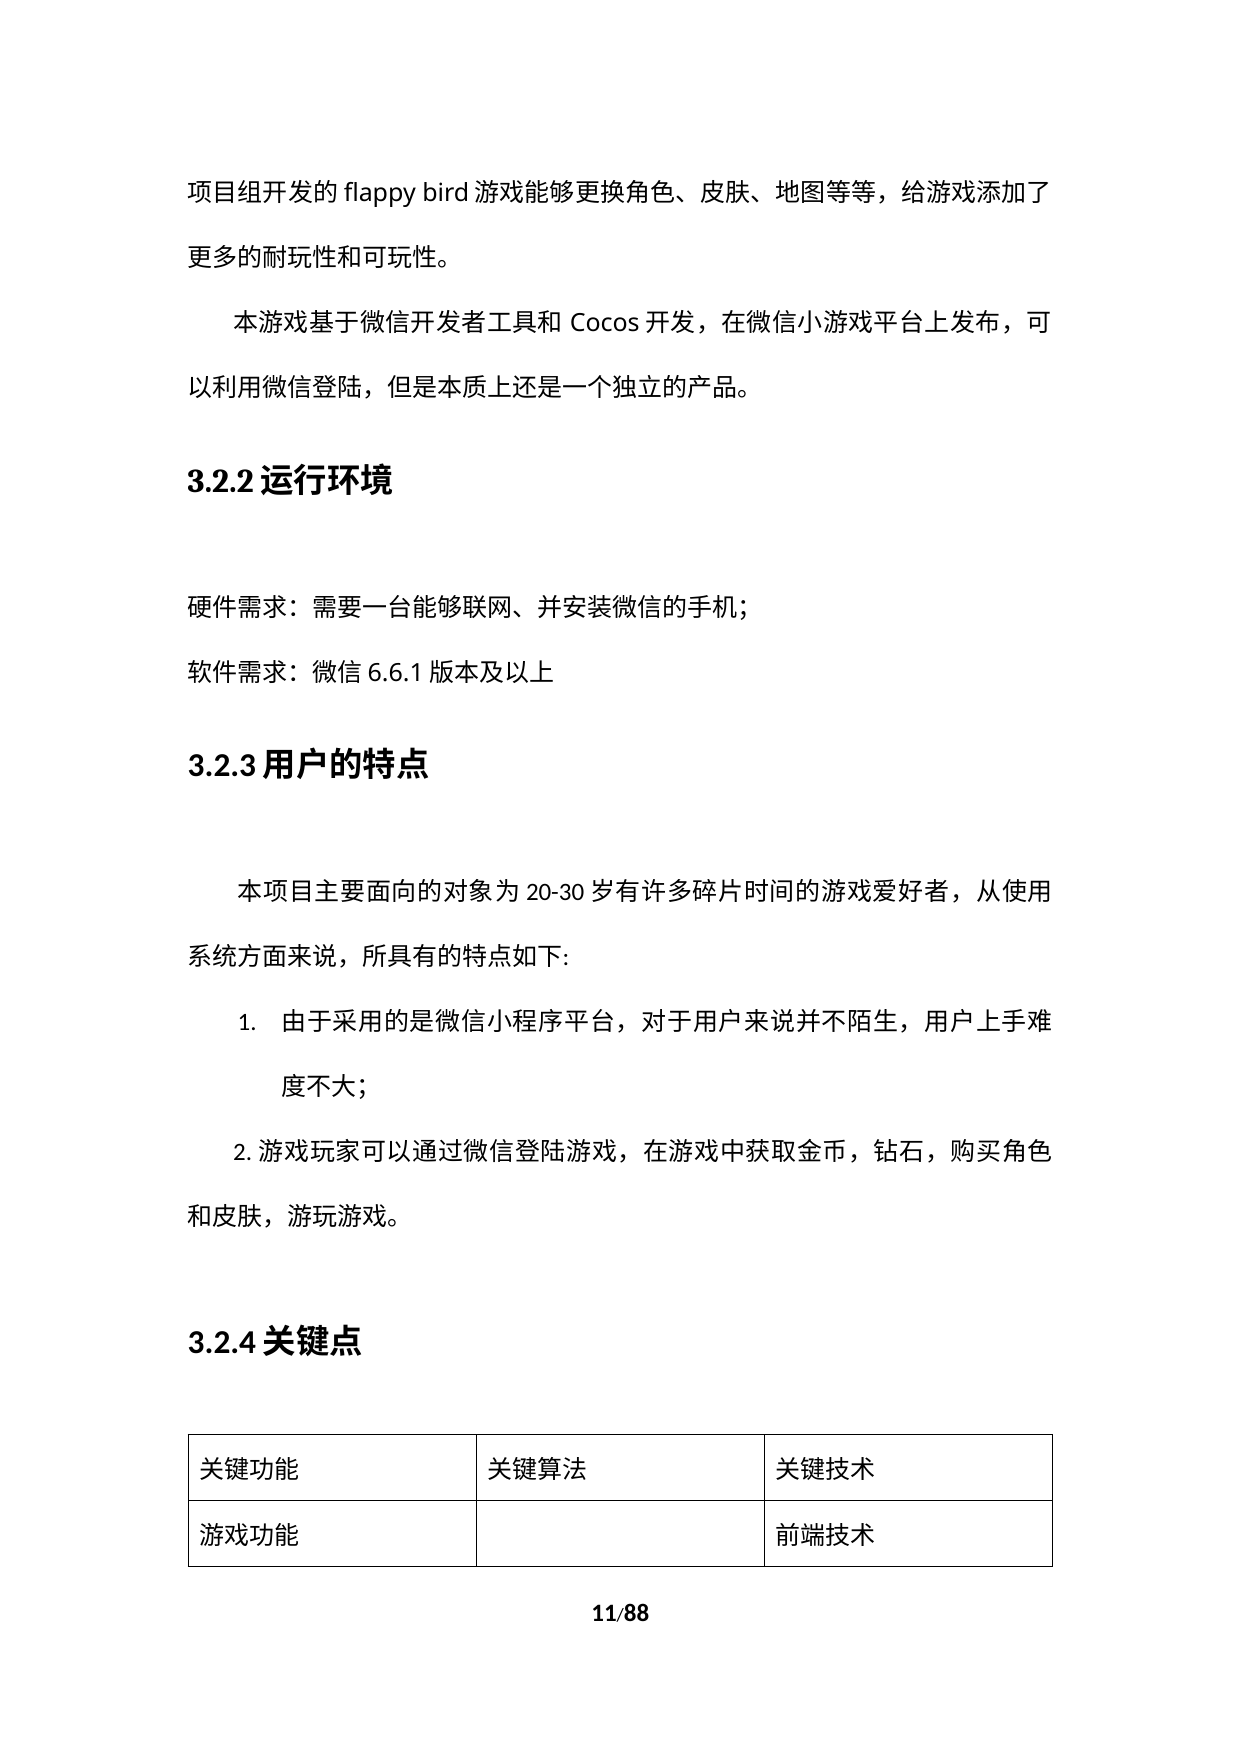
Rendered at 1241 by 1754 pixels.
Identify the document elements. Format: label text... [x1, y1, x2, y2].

table_cell 前端技术 [765, 1501, 1052, 1566]
subtitle 3.2.2运行环境 [187, 446, 1053, 511]
table_cell 游戏功能 [189, 1501, 476, 1566]
text 本项目主要面向的对象为20-30岁有许多碎片时间的游戏爱好者，从使用系统方面来说，所具有的特点如下: [187, 857, 1053, 987]
table_header 关键技术 [765, 1435, 1052, 1500]
table_header 关键功能 [189, 1435, 476, 1500]
text 硬件需求：需要一台能够联网、并安装微信的手机； [187, 573, 1053, 638]
subtitle 3.2.4关键点 [187, 1307, 1053, 1372]
text 软件需求：微信6.6.1版本及以上 [187, 638, 1053, 703]
table_header 关键算法 [477, 1435, 764, 1500]
subtitle 3.2.3用户的特点 [187, 730, 1053, 795]
text 本游戏基于微信开发者工具和Cocos开发，在微信小游戏平台上发布，可以利用微信登陆，但是本质上还是一个独立的产品。 [187, 288, 1053, 418]
table_cell [477, 1501, 764, 1566]
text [187, 158, 1053, 288]
text 2. 游戏玩家可以通过微信登陆游戏，在游戏中获取金币，钻石，购买角色和皮肤，游玩游戏。 [187, 1117, 1053, 1247]
list 由于采用的是微信小程序平台，对于用户来说并不陌生，用户上手难度不大； [237, 987, 1053, 1117]
